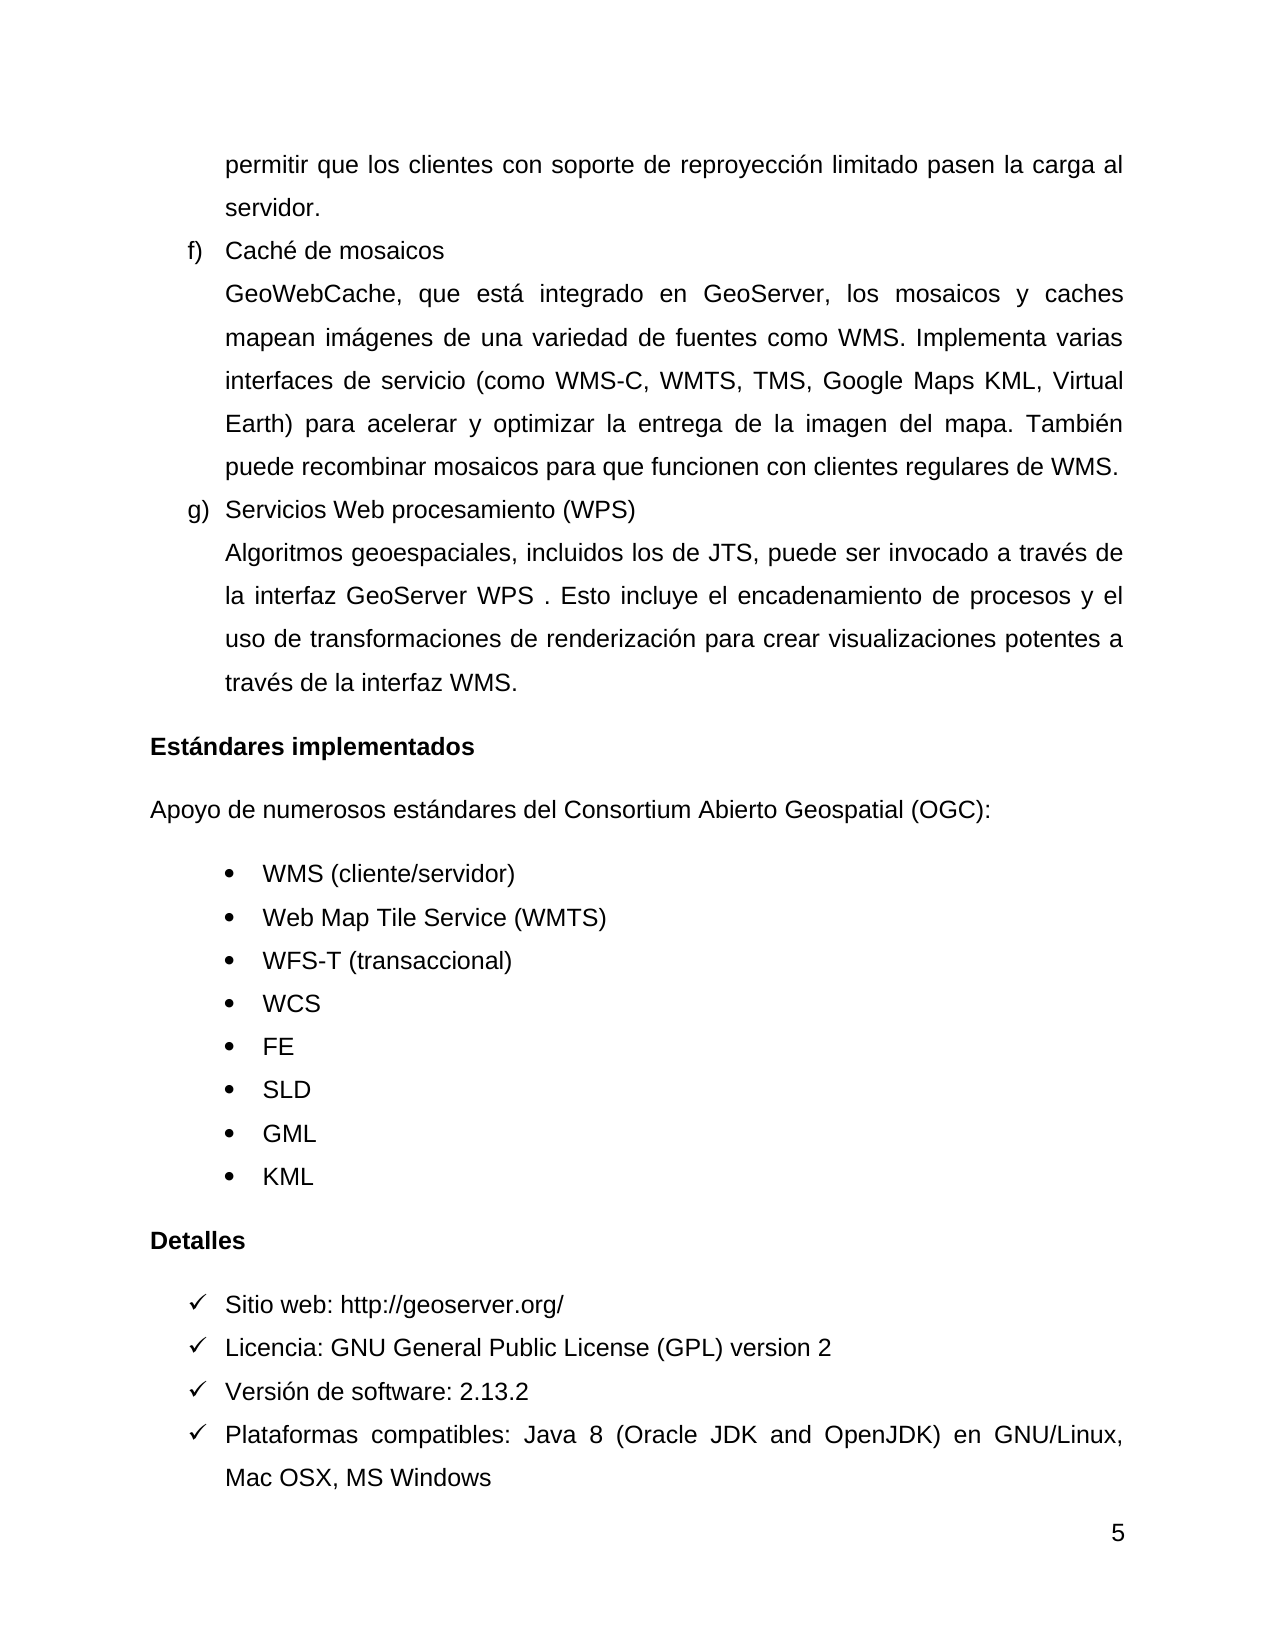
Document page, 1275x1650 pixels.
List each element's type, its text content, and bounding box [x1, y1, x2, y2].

list GeoWebCache, que está integrado en GeoServer, los mosaicos y caches mapean imágenes de una variedad de fuentes como WMS. Implementa varias interfaces de servicio (como WMS-C, WMTS, TMS, Google Maps KML, Virtual Earth) para acelerar y optimizar la entrega de la imagen del mapa. También puede recombinar mosaicos para que funcionen con clientes regulares de WMS. [225, 279, 1125, 481]
list WMS (cliente/servidor) [225, 859, 1125, 888]
list Licencia: GNU General Public License (GPL) version 2 [187, 1333, 1125, 1362]
list FE [225, 1032, 1125, 1061]
list WCS [225, 989, 1125, 1018]
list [225, 150, 1125, 222]
list Caché de mosaicos [187, 236, 1125, 265]
list Versión de software: 2.13.2 [187, 1376, 1125, 1405]
text Apoyo de numerosos estándares del Consortium Abierto Geospatial (OGC): [150, 795, 1125, 824]
list SLD [225, 1076, 1125, 1104]
text Estándares implementados [150, 731, 1125, 760]
list Servicios Web procesamiento (WPS) [187, 495, 1125, 524]
list Plataformas compatibles: Java 8 (Oracle JDK and OpenJDK) en GNU/Linux, Mac OSX, MS Windows [187, 1420, 1125, 1492]
list KML [225, 1162, 1125, 1191]
list GML [225, 1119, 1125, 1148]
text Detalles [150, 1226, 1125, 1255]
list Sitio web: http://geoserver.org/ [187, 1290, 1125, 1319]
list WFS-T (transaccional) [225, 946, 1125, 975]
list Web Map Tile Service (WMTS) [225, 903, 1125, 931]
list Algoritmos geoespaciales, incluidos los de JTS, puede ser invocado a través de la interfaz GeoServer WPS . Esto incluye el encadenamiento de procesos y el uso de transformaciones de renderización para crear visualizaciones potentes a través de la interfaz WMS. [225, 538, 1125, 696]
